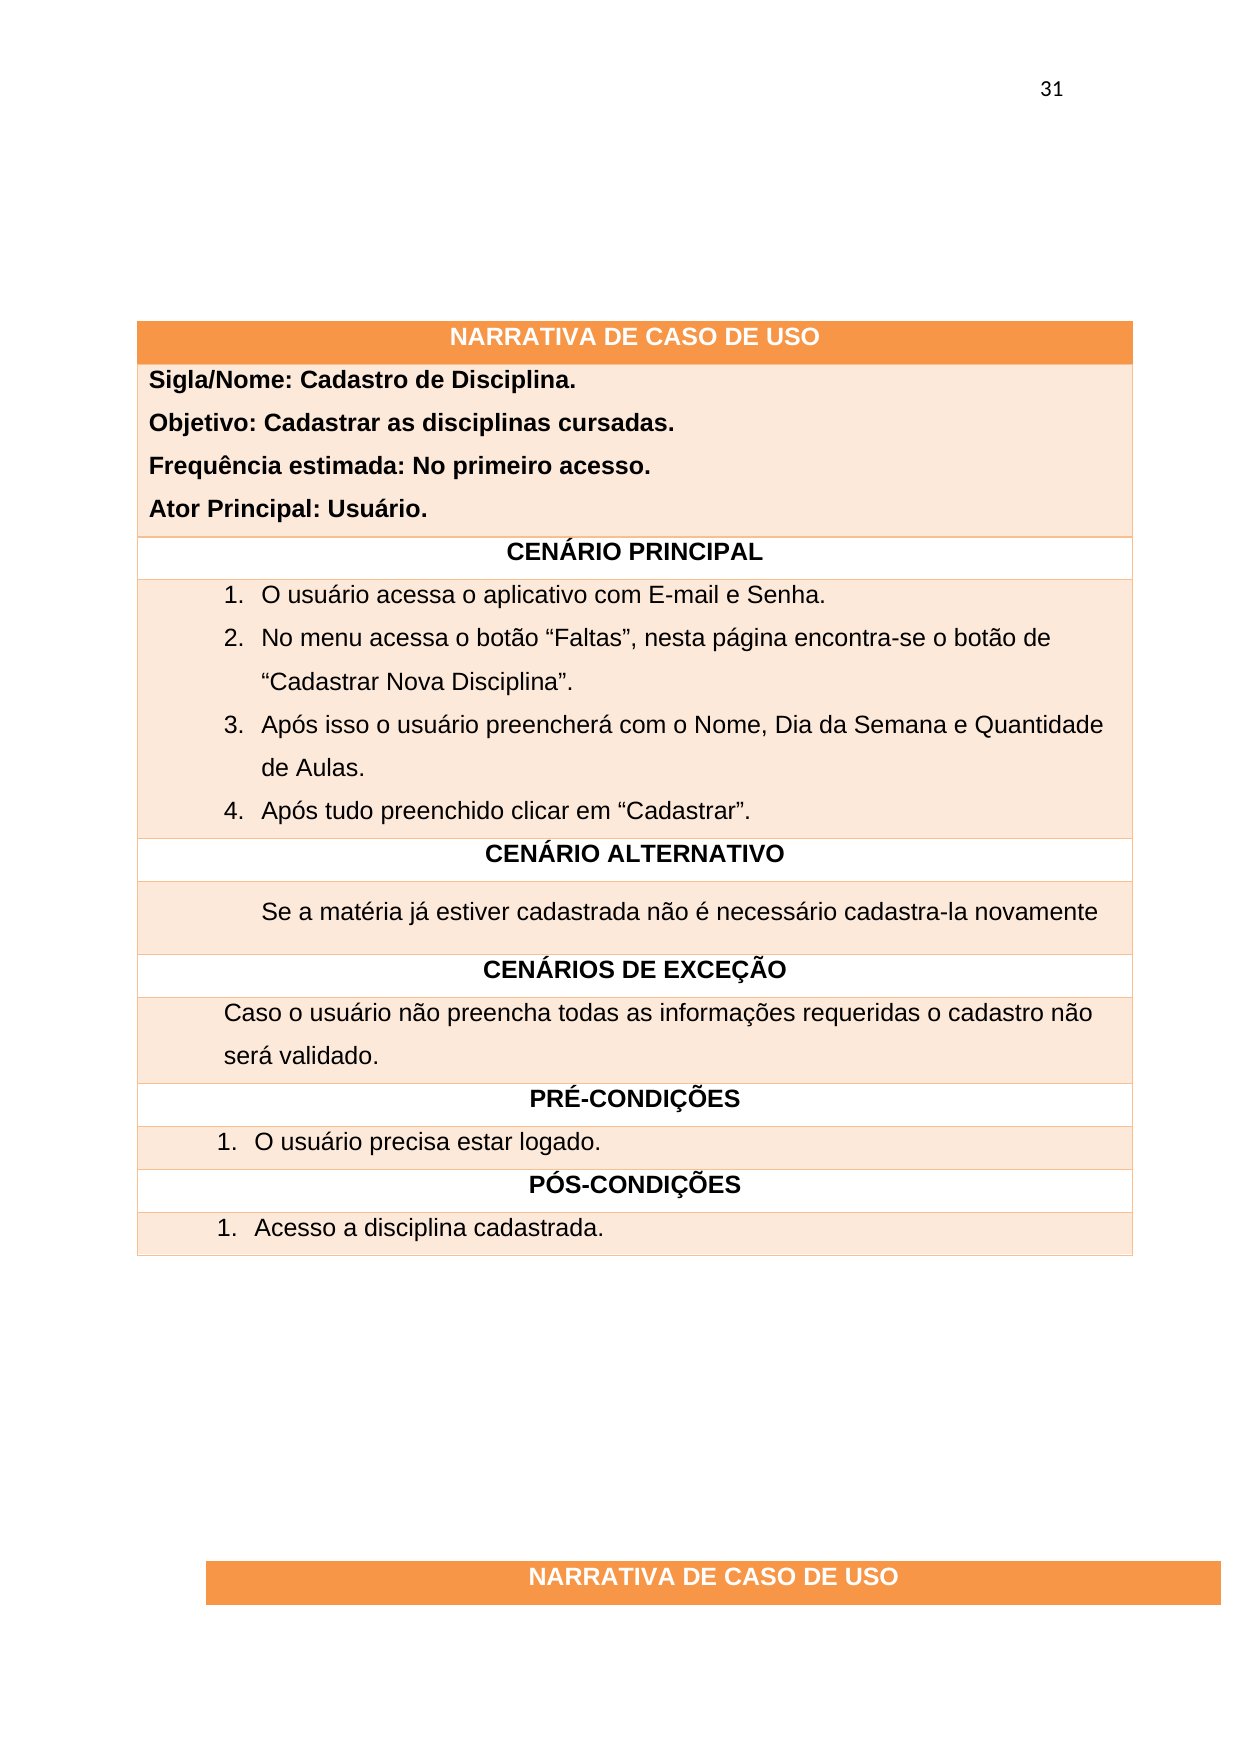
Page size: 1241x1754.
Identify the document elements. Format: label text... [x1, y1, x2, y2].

table_cell Se a matéria já estiver cadastrada não é necessário cadastra-la novamente [138, 882, 1132, 954]
table_cell O usuário acessa o aplicativo com E-mail e Senha. No menu acessa o botão “Faltas”, nesta página encontra-se o botão de “Cadastrar Nova Disciplina”. Após isso o usuário preencherá com o Nome, Dia da Semana e Quantidade de Aulas. Após tudo preenchido clicar em “Cadastrar”. [138, 580, 1132, 838]
table_cell Caso o usuário não preencha todas as informações requeridas o cadastro não será validado. [138, 998, 1132, 1083]
table_cell Sigla/Nome: Cadastro de Disciplina. Objetivo: Cadastrar as disciplinas cursadas. Frequência estimada: No primeiro acesso. Ator Principal: Usuário. [138, 365, 1132, 536]
table_header NARRATIVA DE CASO DE USO [207, 1562, 1220, 1604]
table_cell Acesso a disciplina cadastrada. [138, 1213, 1132, 1254]
table_cell PRÉ-CONDIÇÕES [138, 1084, 1132, 1126]
table_cell CENÁRIOS DE EXCEÇÃO [138, 955, 1132, 997]
table_cell PÓS-CONDIÇÕES [138, 1170, 1132, 1212]
table_cell CENÁRIO ALTERNATIVO [138, 839, 1132, 881]
table_cell O usuário precisa estar logado. [138, 1127, 1132, 1169]
table_cell CENÁRIO PRINCIPAL [138, 538, 1132, 579]
table_header NARRATIVA DE CASO DE USO [138, 322, 1132, 364]
